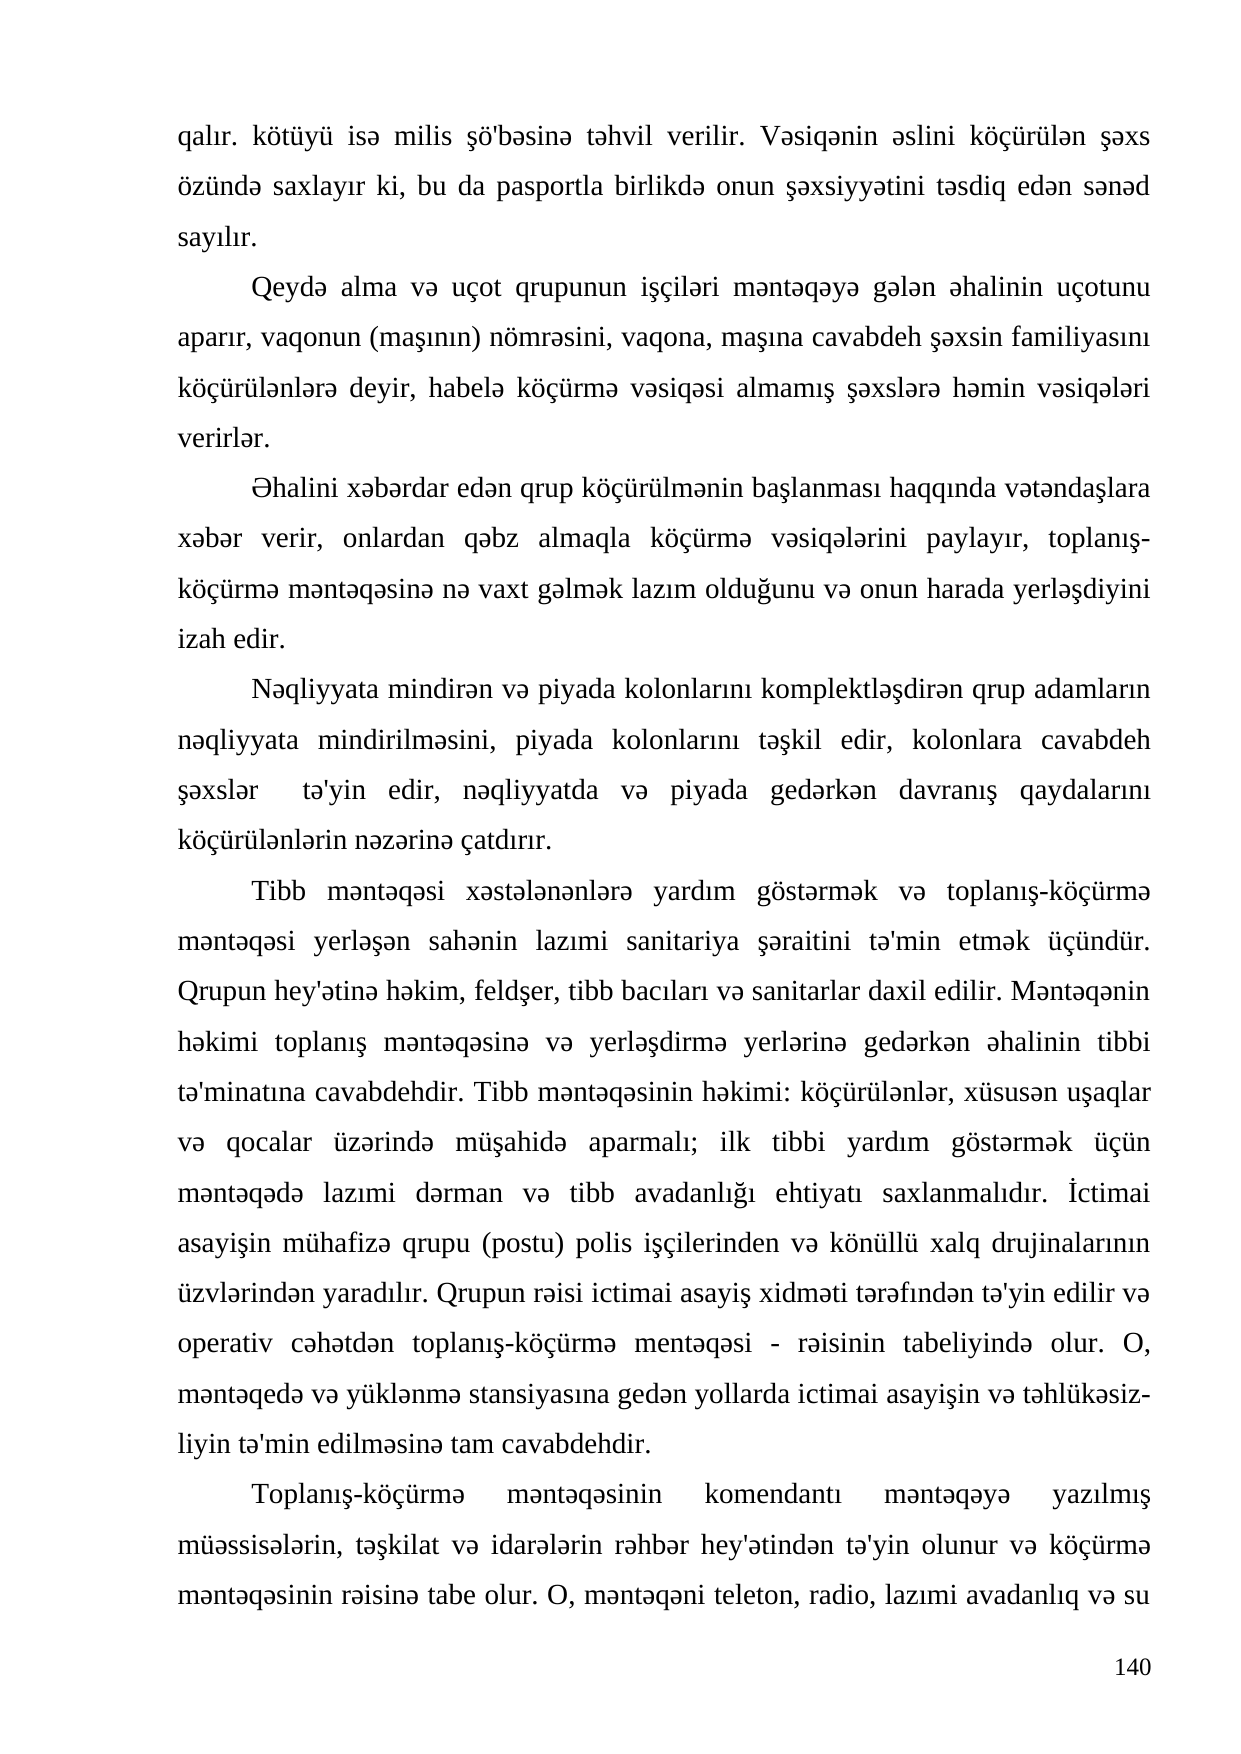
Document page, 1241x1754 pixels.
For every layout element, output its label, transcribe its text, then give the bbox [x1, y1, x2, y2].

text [177, 118, 1152, 252]
text Əhalini xəbərdar edən qrup köçürülmənin başlanması haqqında vətəndaşlara xəbər verir, onlardan qəbz almaqla köçürmə vəsiqələrini paylayır, toplanış-köçürmə məntəqəsinə nə vaxt gəlmək lazım olduğunu və onun harada yerləşdiyini izah edir. [177, 470, 1152, 655]
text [177, 1477, 1152, 1611]
text Nəqliyyata mindirən və piyada kolonlarını komplektləşdirən qrup adamların nəqliyyata mindirilməsini, piyada kolonlarını təşkil edir, kolonlara cavabdeh şəxslər tə'yin edir, nəqliyyatda və piyada gedərkən davranış qaydalarını köçürülənlərin nəzərinə çatdırır. [177, 672, 1152, 856]
text Tibb məntəqəsi xəstələnənlərə yardım göstərmək və toplanış-köçürmə məntəqəsi yerləşən sahənin lazımi sanitariya şəraitini tə'min etmək üçündür. Qrupun hey'ətinə həkim, feldşer, tibb bacıları və sanitarlar daxil edilir. Məntəqənin həkimi toplanış məntəqəsinə və yerləşdirmə yerlərinə gedərkən əhalinin tibbi tə'minatına cavabdehdir. Tibb məntəqəsinin həkimi: köçürülənlər, xüsusən uşaqlar və qocalar üzərində müşahidə aparmalı; ilk tibbi yardım göstərmək üçün məntəqədə lazımi dərman və tibb avadanlığı ehtiyatı saxlanmalıdır. İctimai asayişin mühafizə qrupu (postu) polis işçilerinden və könüllü xalq drujinalarının üzvlərindən yaradılır. Qrupun rəisi ictimai asayiş xidməti tərəfındən tə'yin edilir və operativ cəhətdən toplanış-köçürmə mentəqəsi - rəisinin tabeliyində olur. O, məntəqedə və yüklənmə stansiyasına gedən yollarda ictimai asayişin və təhlükəsiz-liyin tə'min edilməsinə tam cavabdehdir. [177, 873, 1152, 1460]
text Qeydə alma və uçot qrupunun işçiləri məntəqəyə gələn əhalinin uçotunu aparır, vaqonun (maşının) nömrəsini, vaqona, maşına cavabdeh şəxsin familiyasını köçürülənlərə deyir, habelə köçürmə vəsiqəsi almamış şəxslərə həmin vəsiqələri verirlər. [177, 269, 1152, 453]
